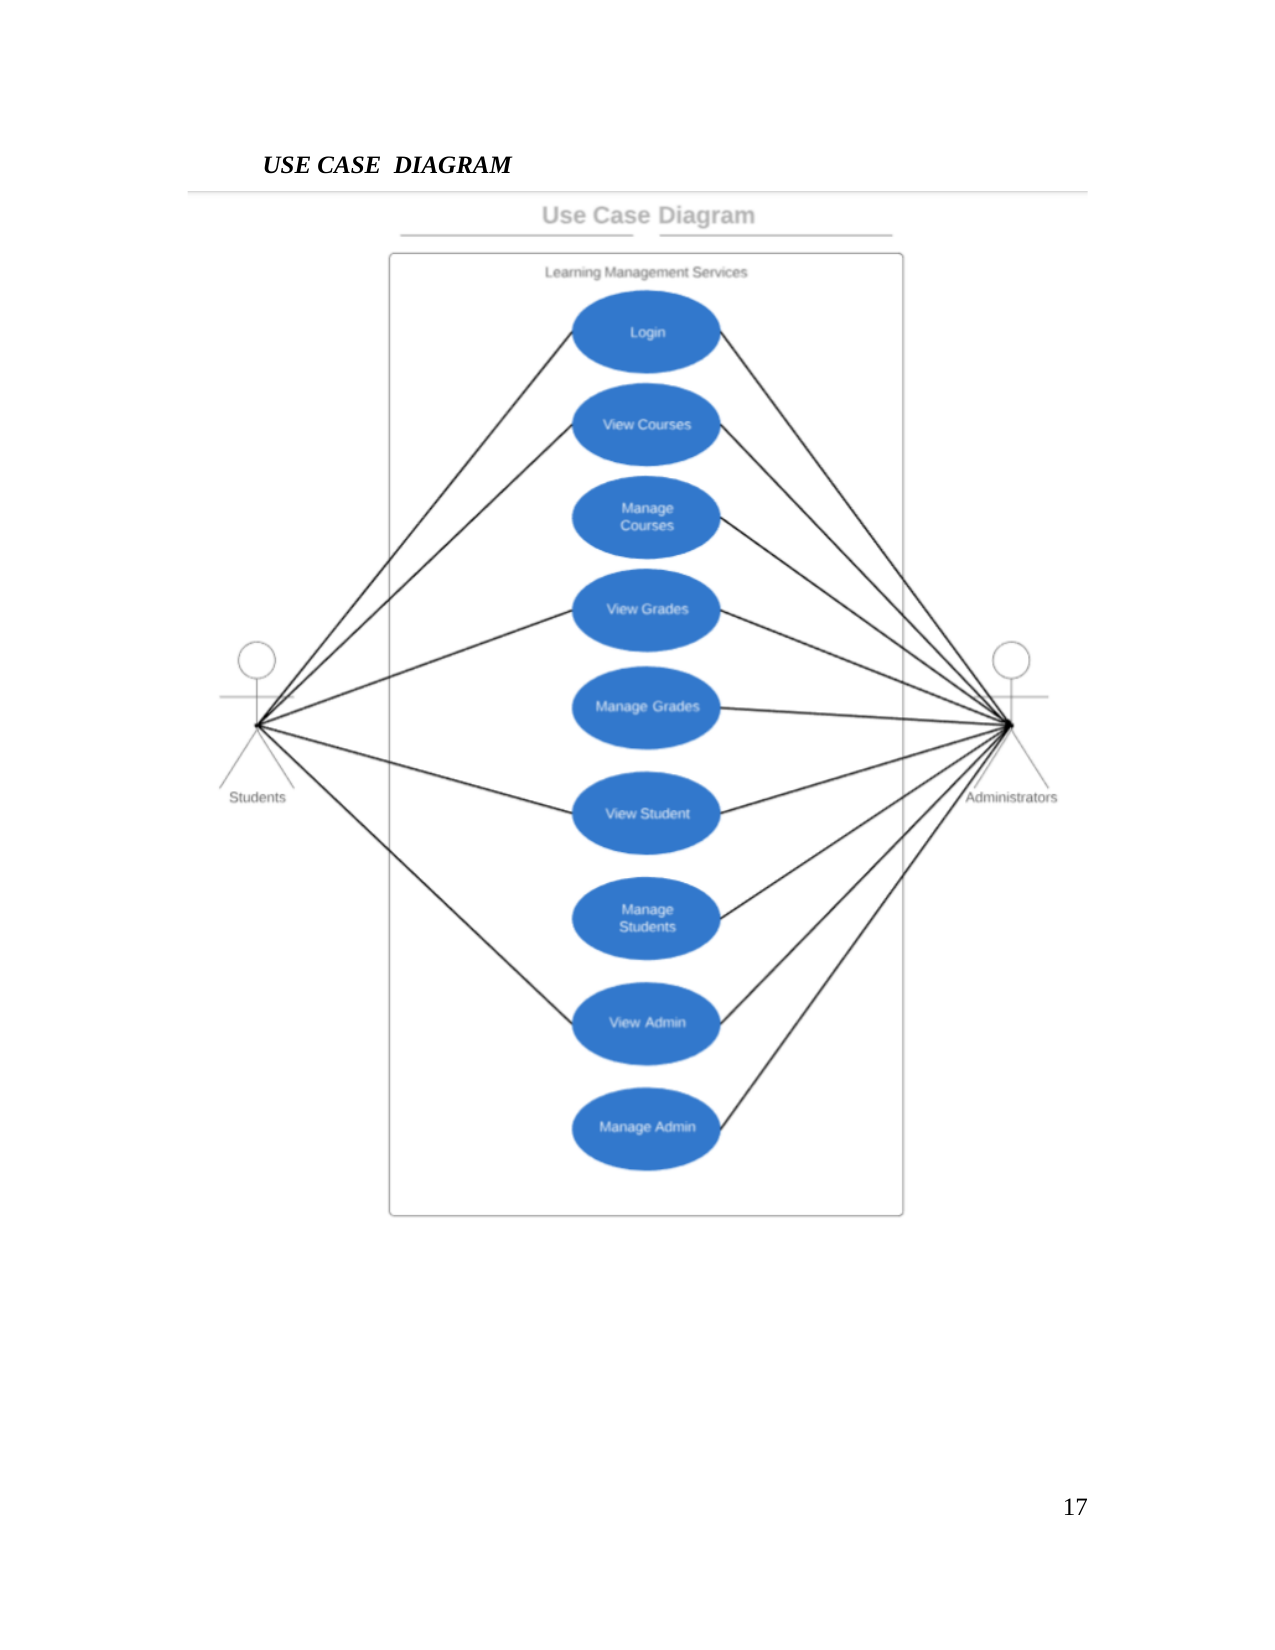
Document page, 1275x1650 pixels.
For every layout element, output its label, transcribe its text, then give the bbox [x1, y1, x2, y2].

subtitle Use Case Diagram [262, 150, 1087, 179]
picture [187, 191, 1088, 1225]
